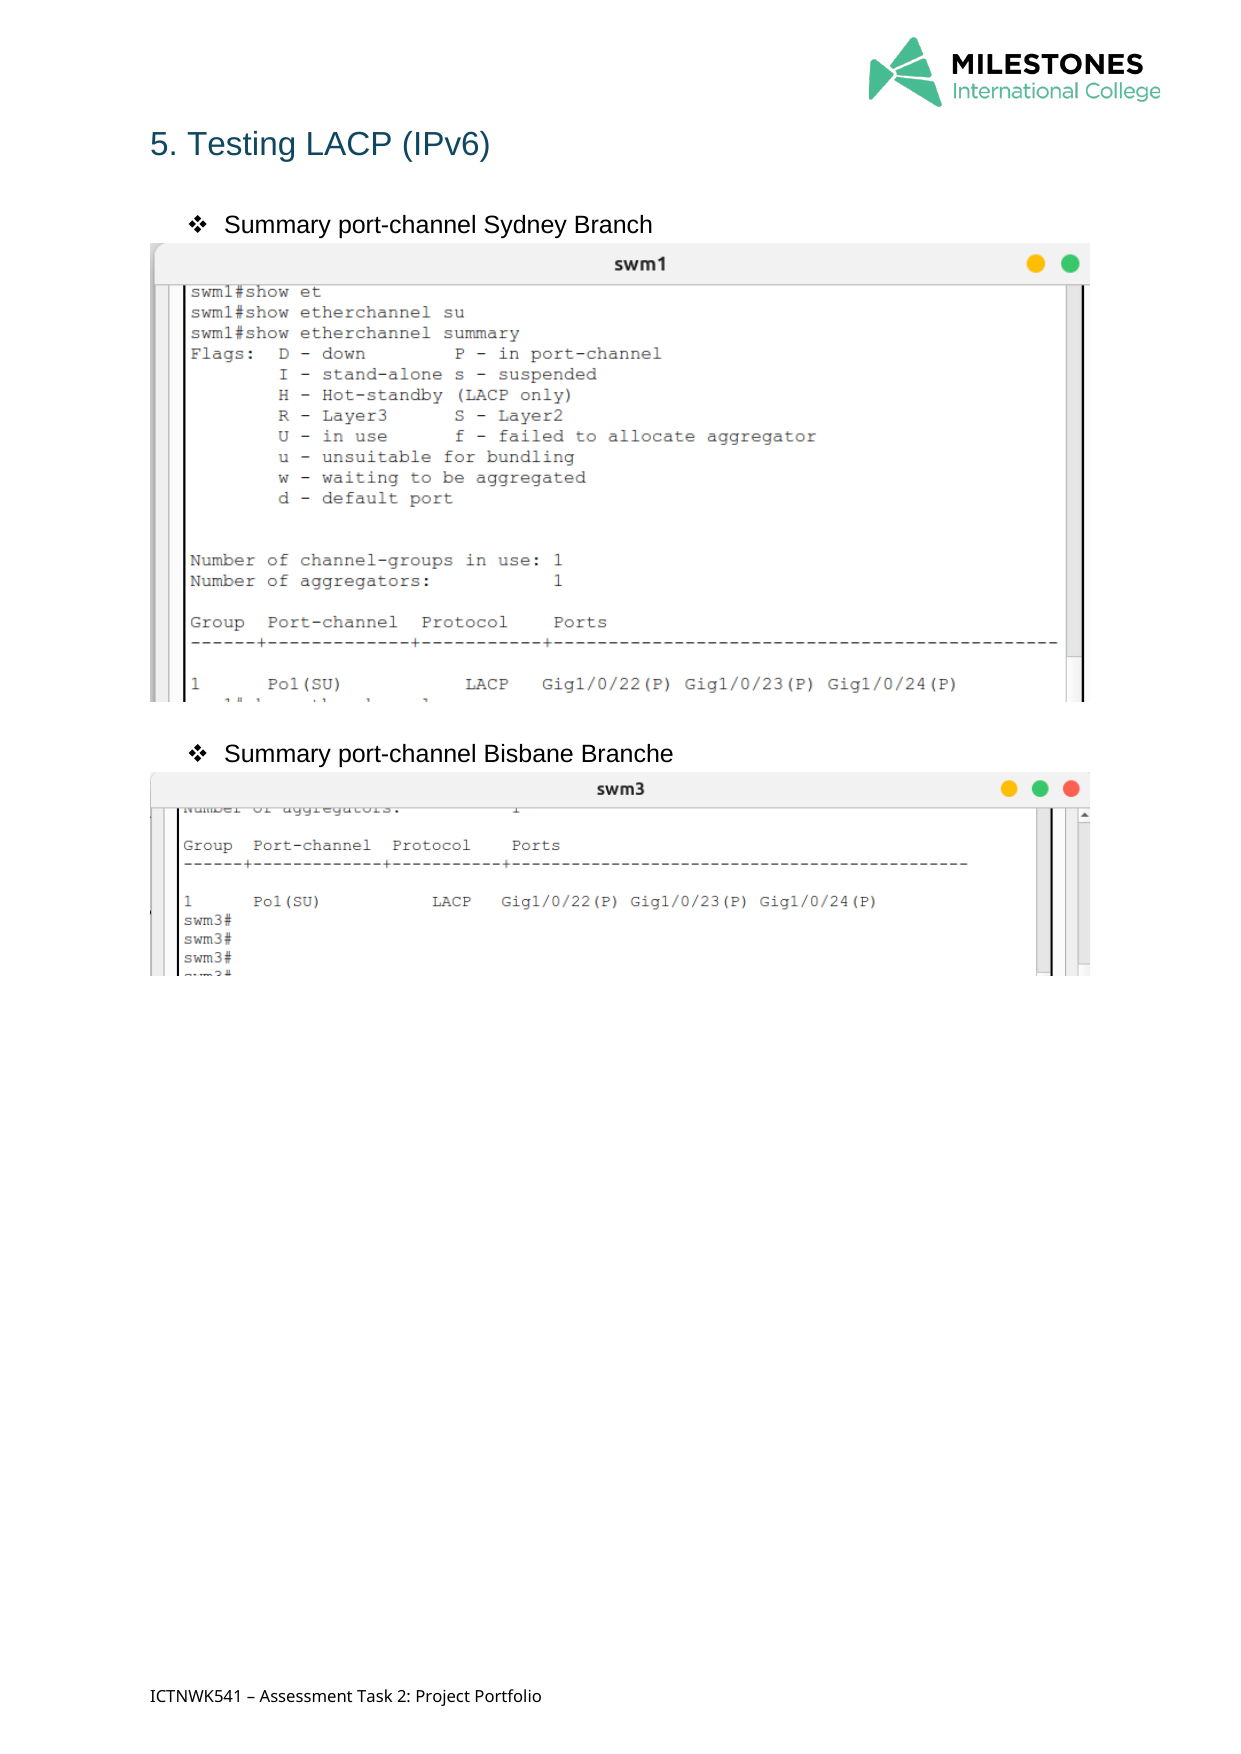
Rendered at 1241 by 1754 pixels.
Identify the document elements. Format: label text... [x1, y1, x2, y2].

picture [150, 243, 1091, 702]
list Summary port-channel Sydney Branch [186, 210, 1090, 239]
picture [150, 772, 1091, 976]
picture [868, 37, 1161, 107]
list Summary port-channel Bisbane Branche [186, 739, 1090, 768]
subtitle 5. Testing LACP (IPv6) [150, 124, 1090, 163]
